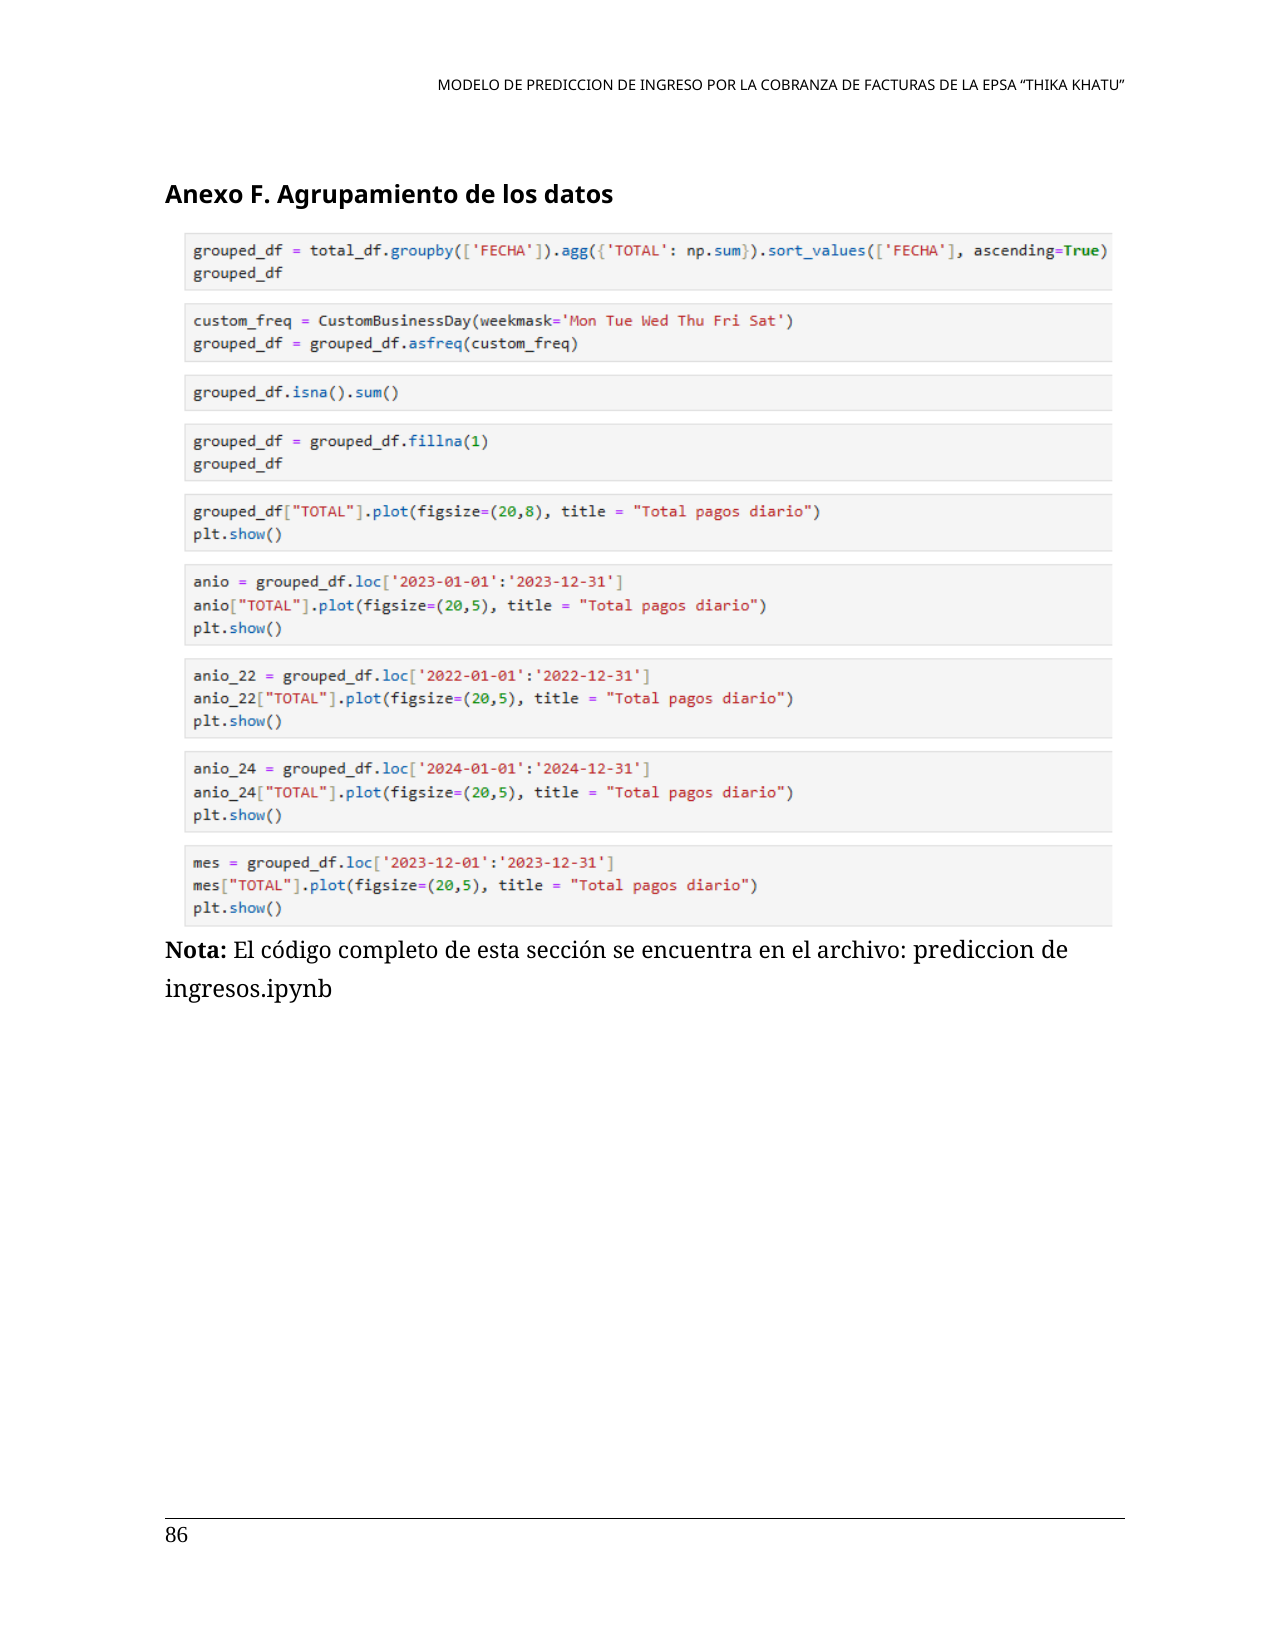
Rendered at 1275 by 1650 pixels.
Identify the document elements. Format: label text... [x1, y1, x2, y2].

text Nota: El código completo de esta sección se encuentra en el archivo: prediccion de ingresos.ipynb [165, 933, 1125, 1005]
picture [177, 228, 1113, 928]
subtitle Anexo F. Agrupamiento de los datos [165, 177, 1125, 211]
